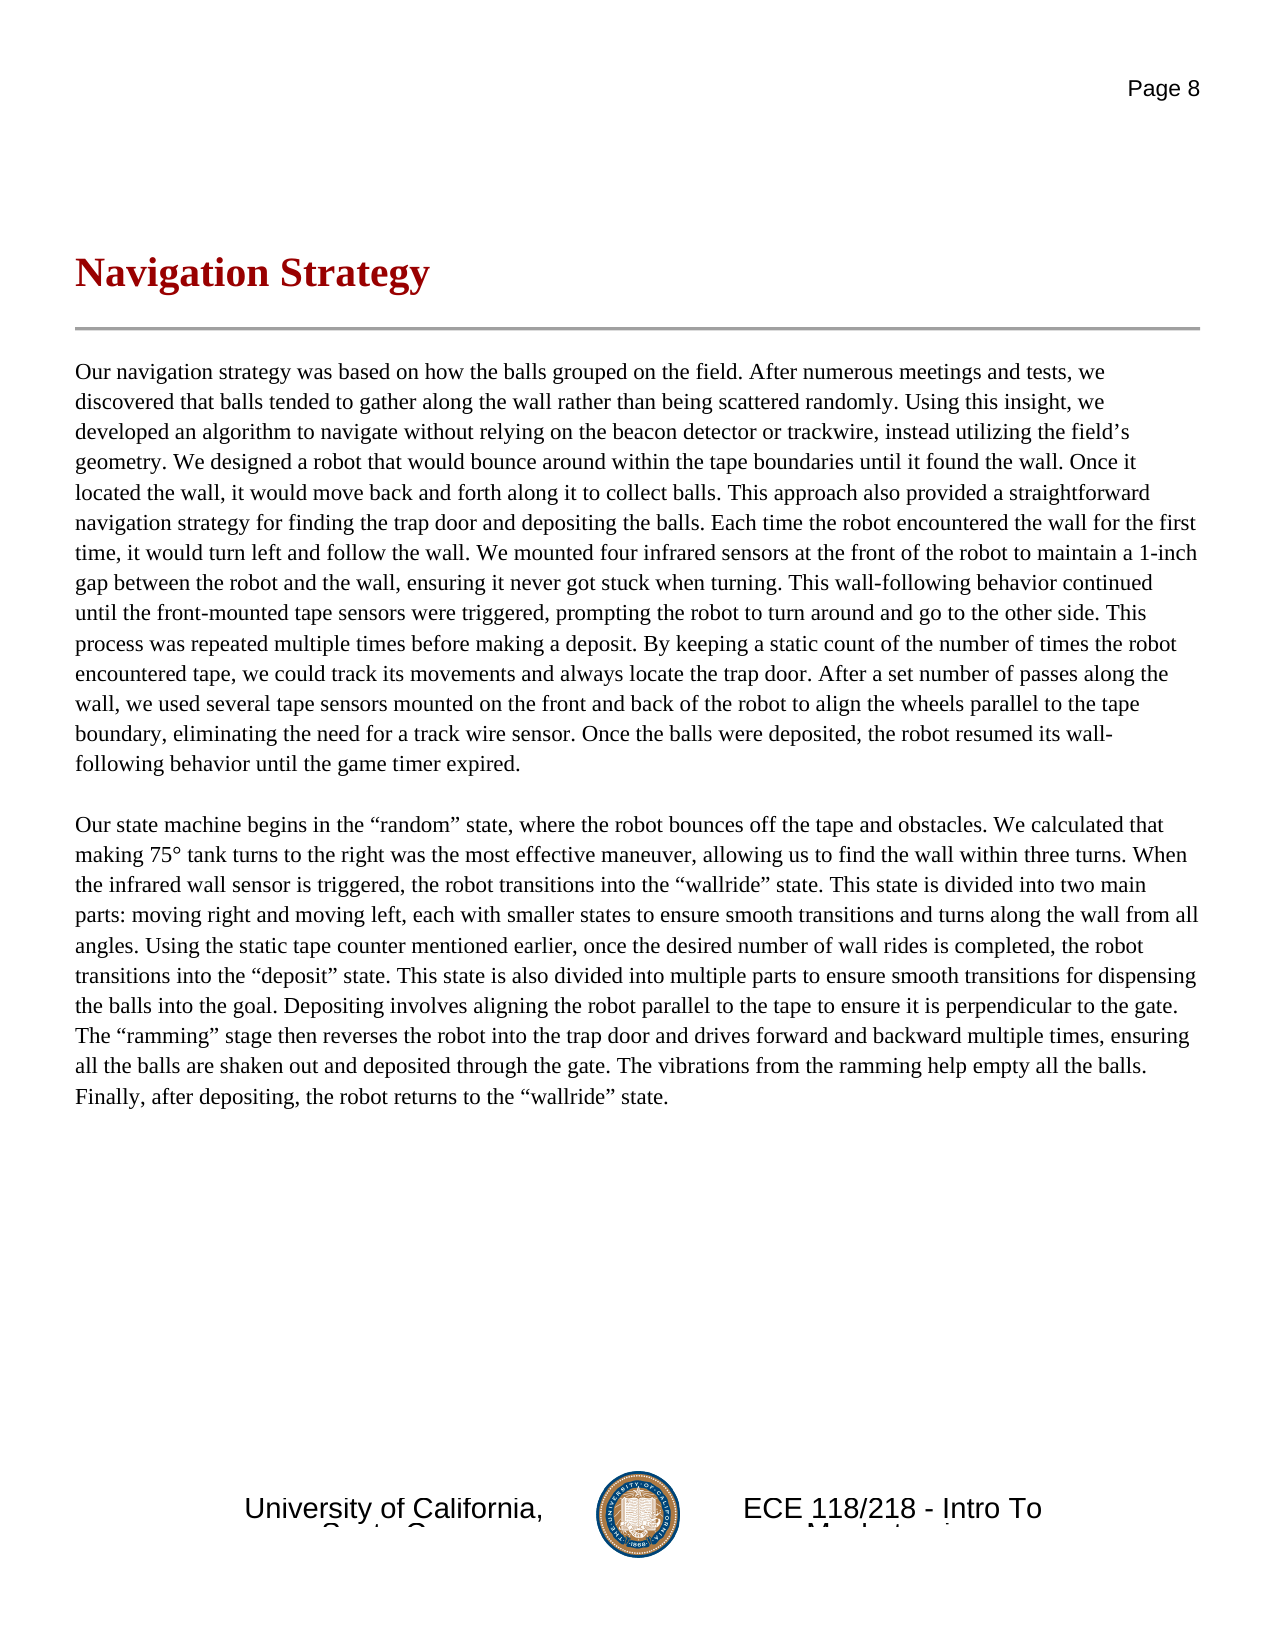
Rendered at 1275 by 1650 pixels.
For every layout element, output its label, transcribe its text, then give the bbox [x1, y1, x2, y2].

text Our navigation strategy was based on how the balls grouped on the field. After numerous meetings and tests, we discovered that balls tended to gather along the wall rather than being scattered randomly. Using this insight, we developed an algorithm to navigate without relying on the beacon detector or trackwire, instead utilizing the field’s geometry. We designed a robot that would bounce around within the tape boundaries until it found the wall. Once it located the wall, it would move back and forth along it to collect balls. This approach also provided a straightforward navigation strategy for finding the trap door and depositing the balls. Each time the robot encountered the wall for the first time, it would turn left and follow the wall. We mounted four infrared sensors at the front of the robot to maintain a 1-inch gap between the robot and the wall, ensuring it never got stuck when turning. This wall-following behavior continued until the front-mounted tape sensors were triggered, prompting the robot to turn around and go to the other side. This process was repeated multiple times before making a deposit. By keeping a static count of the number of times the robot encountered tape, we could track its movements and always locate the trap door. After a set number of passes along the wall, we used several tape sensors mounted on the front and back of the robot to align the wheels parallel to the tape boundary, eliminating the need for a track wire sensor. Once the balls were deposited, the robot resumed its wall-following behavior until the game timer expired. [75, 358, 1200, 777]
text Our state machine begins in the “random” state, where the robot bounces off the tape and obstacles. We calculated that making 75° tank turns to the right was the most effective maneuver, allowing us to find the wall within three turns. When the infrared wall sensor is triggered, the robot transitions into the “wallride” state. This state is divided into two main parts: moving right and moving left, each with smaller states to ensure smooth transitions and turns along the wall from all angles. Using the static tape counter mentioned earlier, once the desired number of wall rides is completed, the robot transitions into the “deposit” state. This state is also divided into multiple parts to ensure smooth transitions for dispensing the balls into the goal. Depositing involves aligning the robot parallel to the tape to ensure it is perpendicular to the gate. The “ramming” stage then reverses the robot into the trap door and drives forward and backward multiple times, ensuring all the balls are shaken out and deposited through the gate. The vibrations from the ramming help empty all the balls. Finally, after depositing, the robot returns to the “wallride” state. [75, 811, 1200, 1109]
picture [596, 1467, 680, 1558]
subtitle Navigation Strategy [75, 248, 1200, 296]
